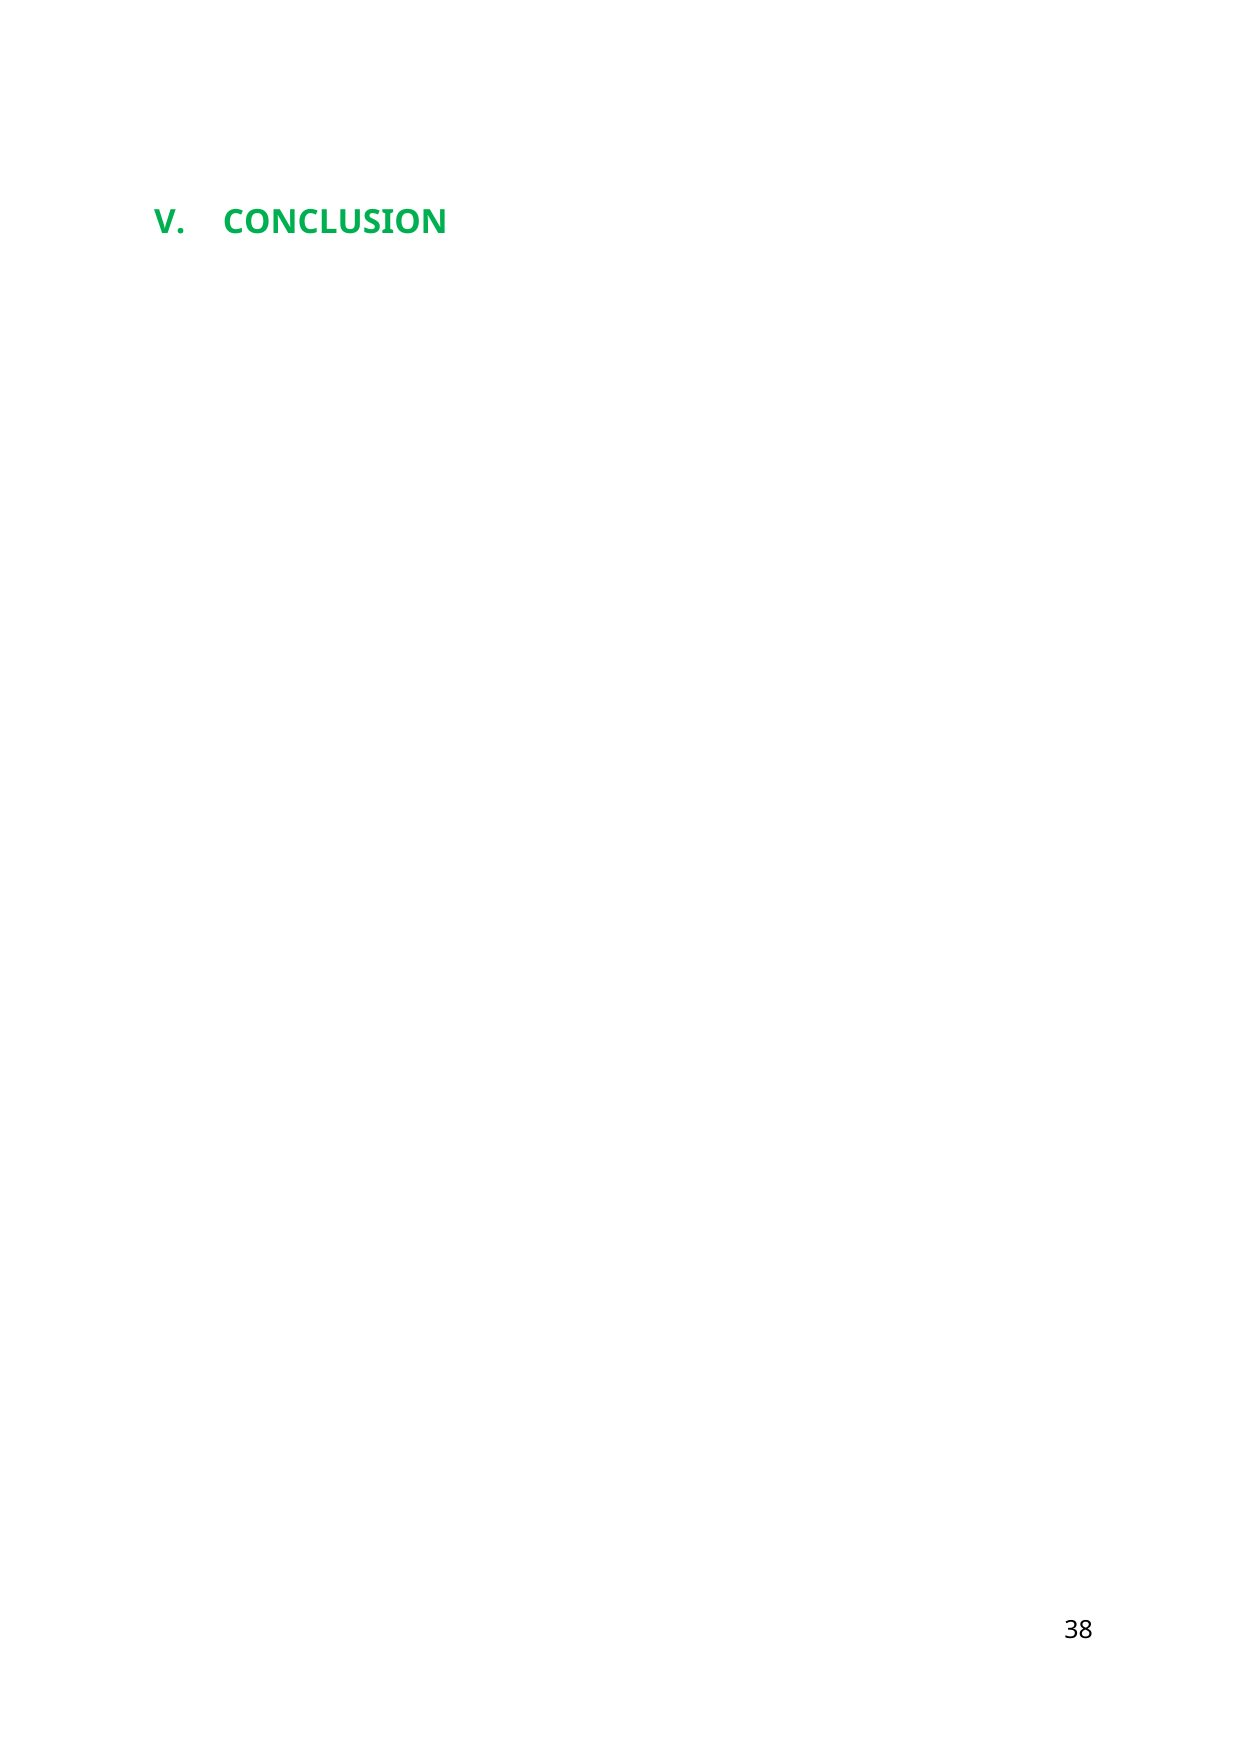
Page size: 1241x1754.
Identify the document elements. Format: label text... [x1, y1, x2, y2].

subtitle CONCLUSION [185, 198, 1093, 243]
